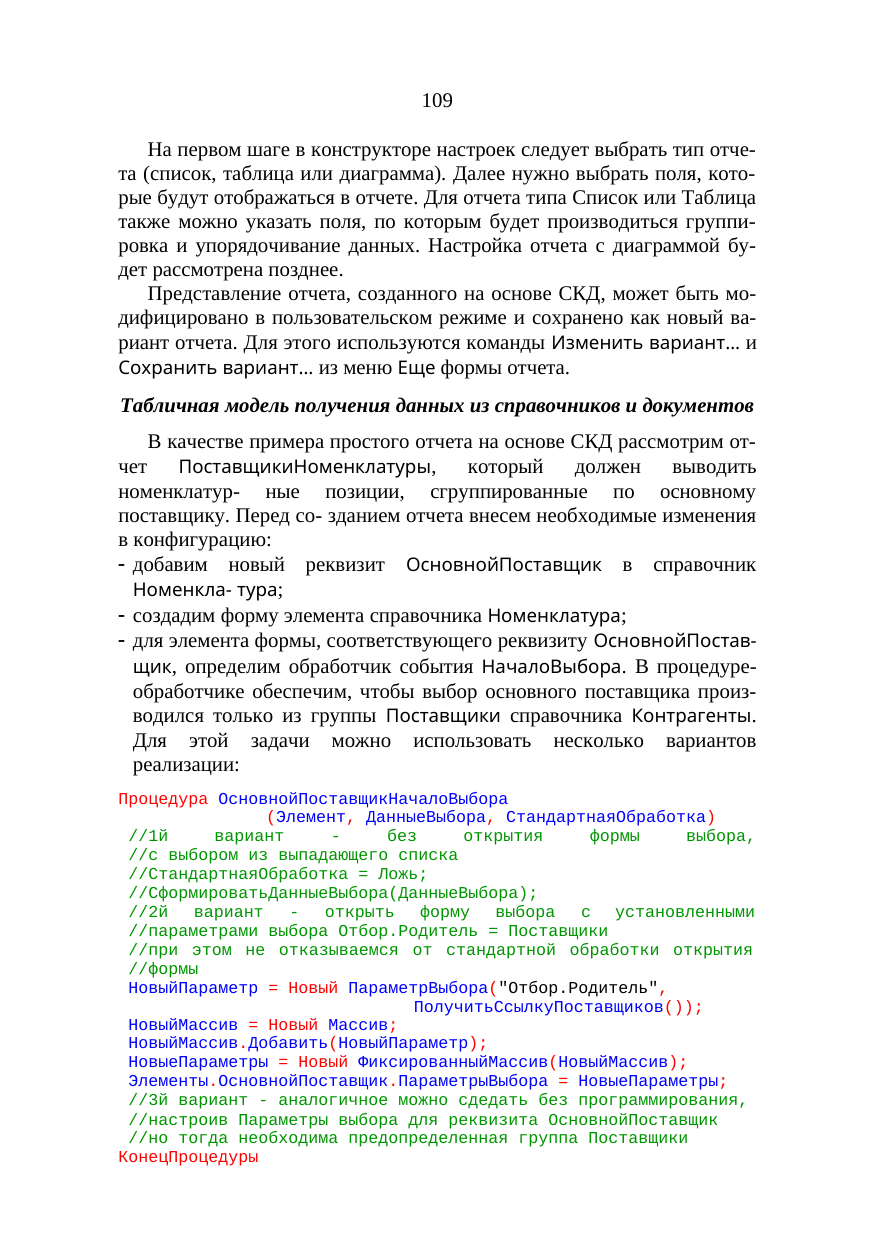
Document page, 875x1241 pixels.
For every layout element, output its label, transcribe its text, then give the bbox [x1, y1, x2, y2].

text //формы [128, 959, 805, 978]
text //СтандартнаяОбработка = Ложь; [128, 865, 805, 883]
text Процедура ОсновнойПоставщикНачалоВыбора [118, 789, 805, 808]
text НовыйПараметр = Новый ПараметрВыбора("Отбор.Родитель", [128, 978, 805, 997]
text (Элемент, ДанныеВыбора, СтандартнаяОбработка) [266, 808, 805, 827]
text //3й вариант - аналогичное можно сдедать без программирования, [128, 1091, 805, 1110]
list для элемента формы, соответствующего реквизиту ОсновнойПостав- щик, определим обработчик события НачалоВыбора. В процедуре- обработчике обеспечим, чтобы выбор основного поставщика произ- водился только из группы Поставщики справочника Контрагенты. Для этой задачи можно использовать несколько вариантов реализации: [118, 628, 757, 776]
text //при этом не отказываемся от стандартной обработки открытия [128, 940, 805, 959]
text //но тогда необходима предопределенная группа Поставщики КонецПроцедуры [118, 1129, 689, 1167]
text //с выбором из выпадающего списка [128, 846, 805, 864]
text //параметрами выбора Отбор.Родитель = Поставщики [128, 921, 805, 940]
list создадим форму элемента справочника Номенклатура; [118, 602, 805, 628]
text В качестве примера простого отчета на основе СКД рассмотрим от- чет ПоставщикиНоменклатуры, который должен выводить номенклатур- ные позиции, сгруппированные по основному поставщику. Перед со- зданием отчета внесем необходимые изменения в конфигурацию: [118, 429, 757, 551]
text НовыеПараметры = Новый ФиксированныйМассив(НовыйМассив); Элементы.ОсновнойПоставщик.ПараметрыВыбора = НовыеПараметры; [128, 1054, 755, 1091]
text ПолучитьСсылкуПоставщиков()); [413, 997, 805, 1016]
text На первом шаге в конструкторе настроек следует выбрать тип отче- та (список, таблица или диаграмма). Далее нужно выбрать поля, кото- рые будут отображаться в отчете. Для отчета типа Список или Таблица также можно указать поля, по которым будет производиться группи- ровка и упорядочивание данных. Настройка отчета с диаграммой бу- дет рассмотрена позднее. [118, 136, 757, 281]
subtitle Табличная модель получения данных из справочников и документов [120, 393, 805, 417]
text НовыйМассив = Новый Массив; НовыйМассив.Добавить(НовыйПараметр); [128, 1016, 489, 1054]
text //2й вариант - открыть форму выбора с установленными [128, 902, 805, 921]
text Представление отчета, созданного на основе СКД, может быть мо- дифицировано в пользовательском режиме и сохранено как новый ва- риант отчета. Для этого используются команды Изменить вариант… и Сохранить вариант… из меню Еще формы отчета. [118, 281, 757, 380]
list добавим новый реквизит ОсновнойПоставщик в справочник Номенкла- тура; [118, 551, 756, 602]
text //1й вариант - без открытия формы выбора, [128, 827, 805, 846]
text //настроив Параметры выбора для реквизита ОсновнойПоставщик [128, 1110, 805, 1129]
text //СформироватьДанныеВыбора(ДанныеВыбора); [128, 883, 805, 902]
